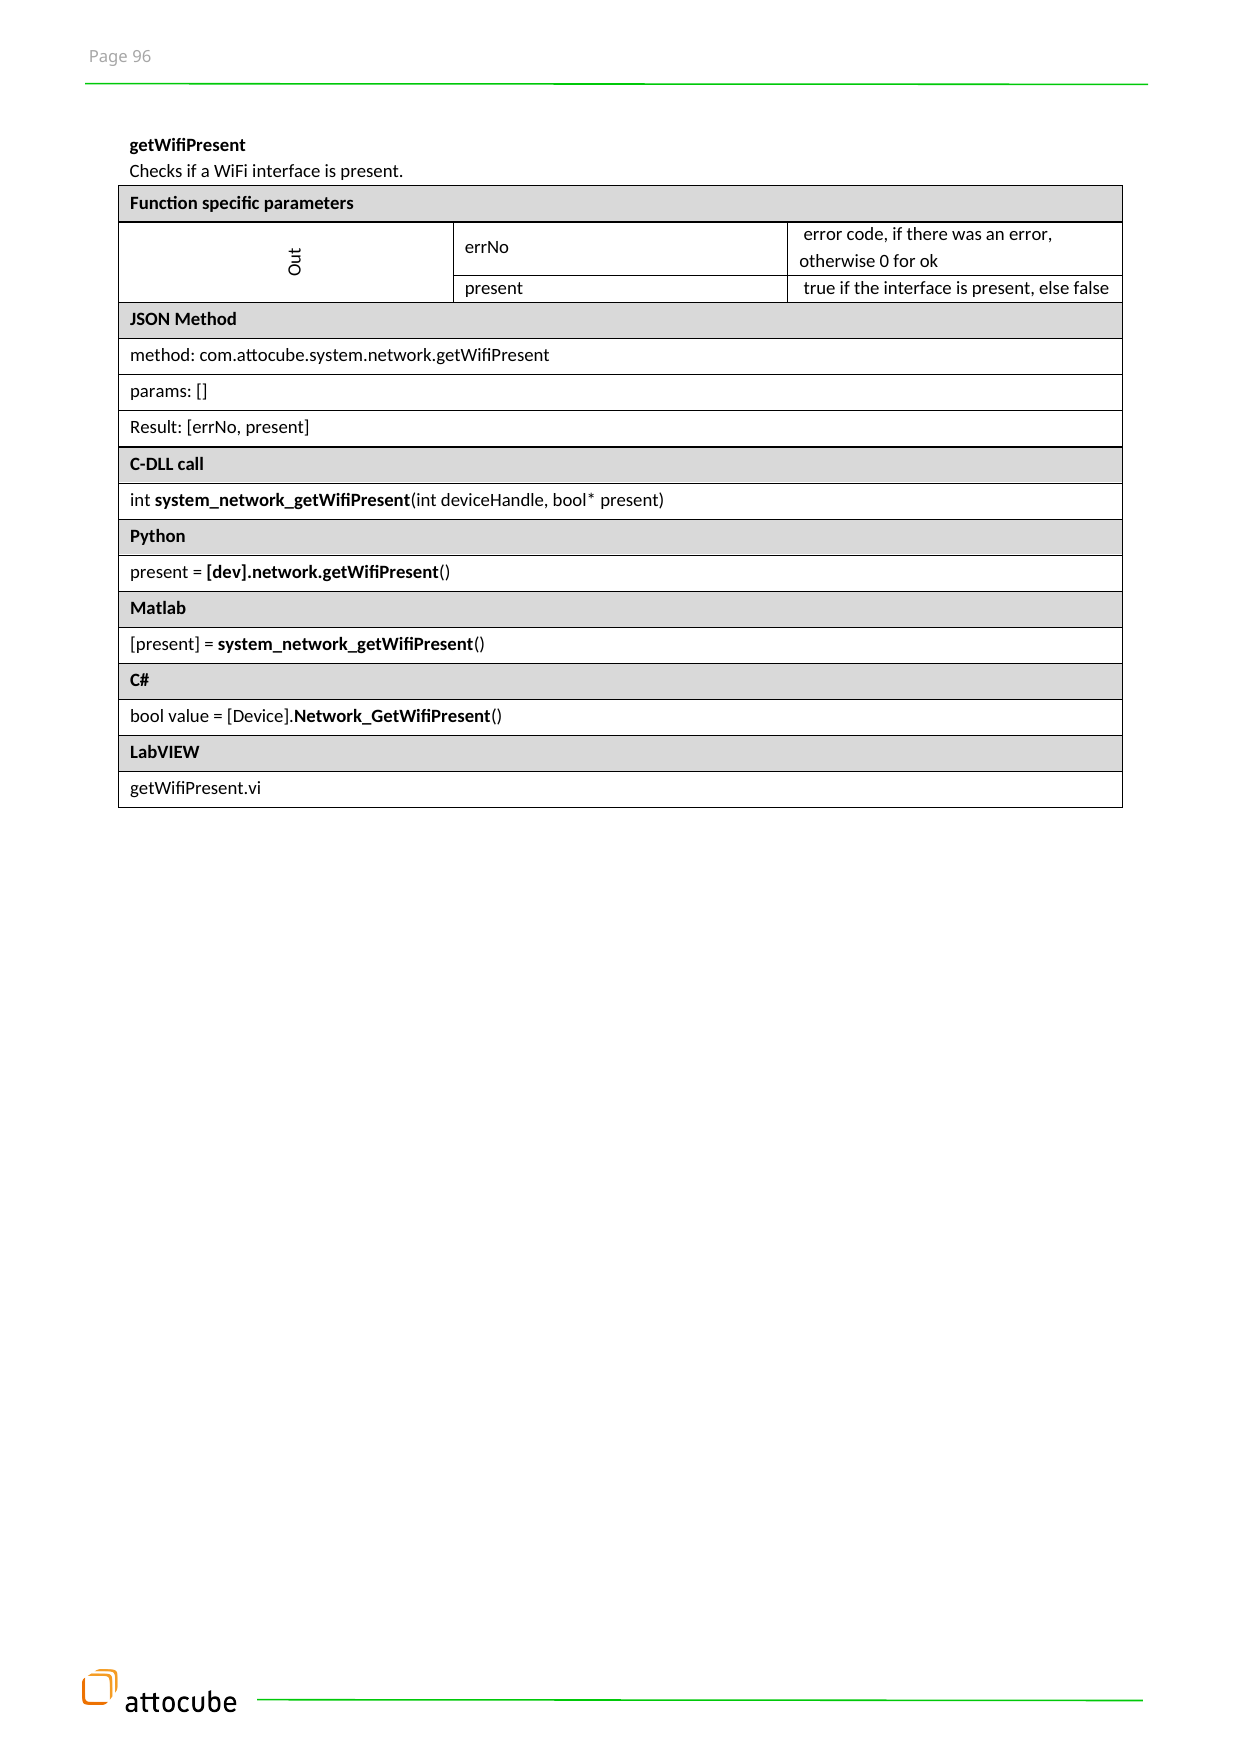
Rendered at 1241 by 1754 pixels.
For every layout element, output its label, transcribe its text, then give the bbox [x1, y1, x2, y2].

table_header [present] = system_network_getWifiPresent() [119, 628, 1122, 663]
table_header present = [dev].network.getWifiPresent() [119, 556, 1122, 591]
table_header Matlab [119, 592, 1122, 627]
table_cell Result: [errNo, present] [119, 411, 1122, 446]
table_cell params: [] [119, 375, 1122, 410]
table_cell true if the interface is present, else false [788, 276, 1122, 302]
table_header getWifiPresent.vi [119, 772, 1122, 807]
table_header error code, if there was an error, otherwise 0 for ok [788, 223, 1122, 275]
picture [68, 1663, 248, 1716]
table_header bool value = [Device].Network_GetWifiPresent() [119, 700, 1122, 735]
table_header getWifiPresent Checks if a WiFi interface is present. [118, 133, 1122, 185]
table_header Out [119, 223, 453, 302]
table_cell present [454, 276, 787, 302]
table_header LabVIEW [119, 736, 1122, 771]
table_header C# [119, 664, 1122, 699]
table_header Python [119, 520, 1122, 554]
table_header JSON Method [119, 303, 1122, 338]
table_header Function specific parameters [119, 186, 1122, 221]
table_header int system_network_getWifiPresent(int deviceHandle, bool* present) [119, 484, 1122, 518]
table_header errNo [454, 223, 787, 275]
table_header C-DLL call [119, 448, 1122, 482]
table_header method: com.attocube.system.network.getWifiPresent [119, 339, 1122, 374]
